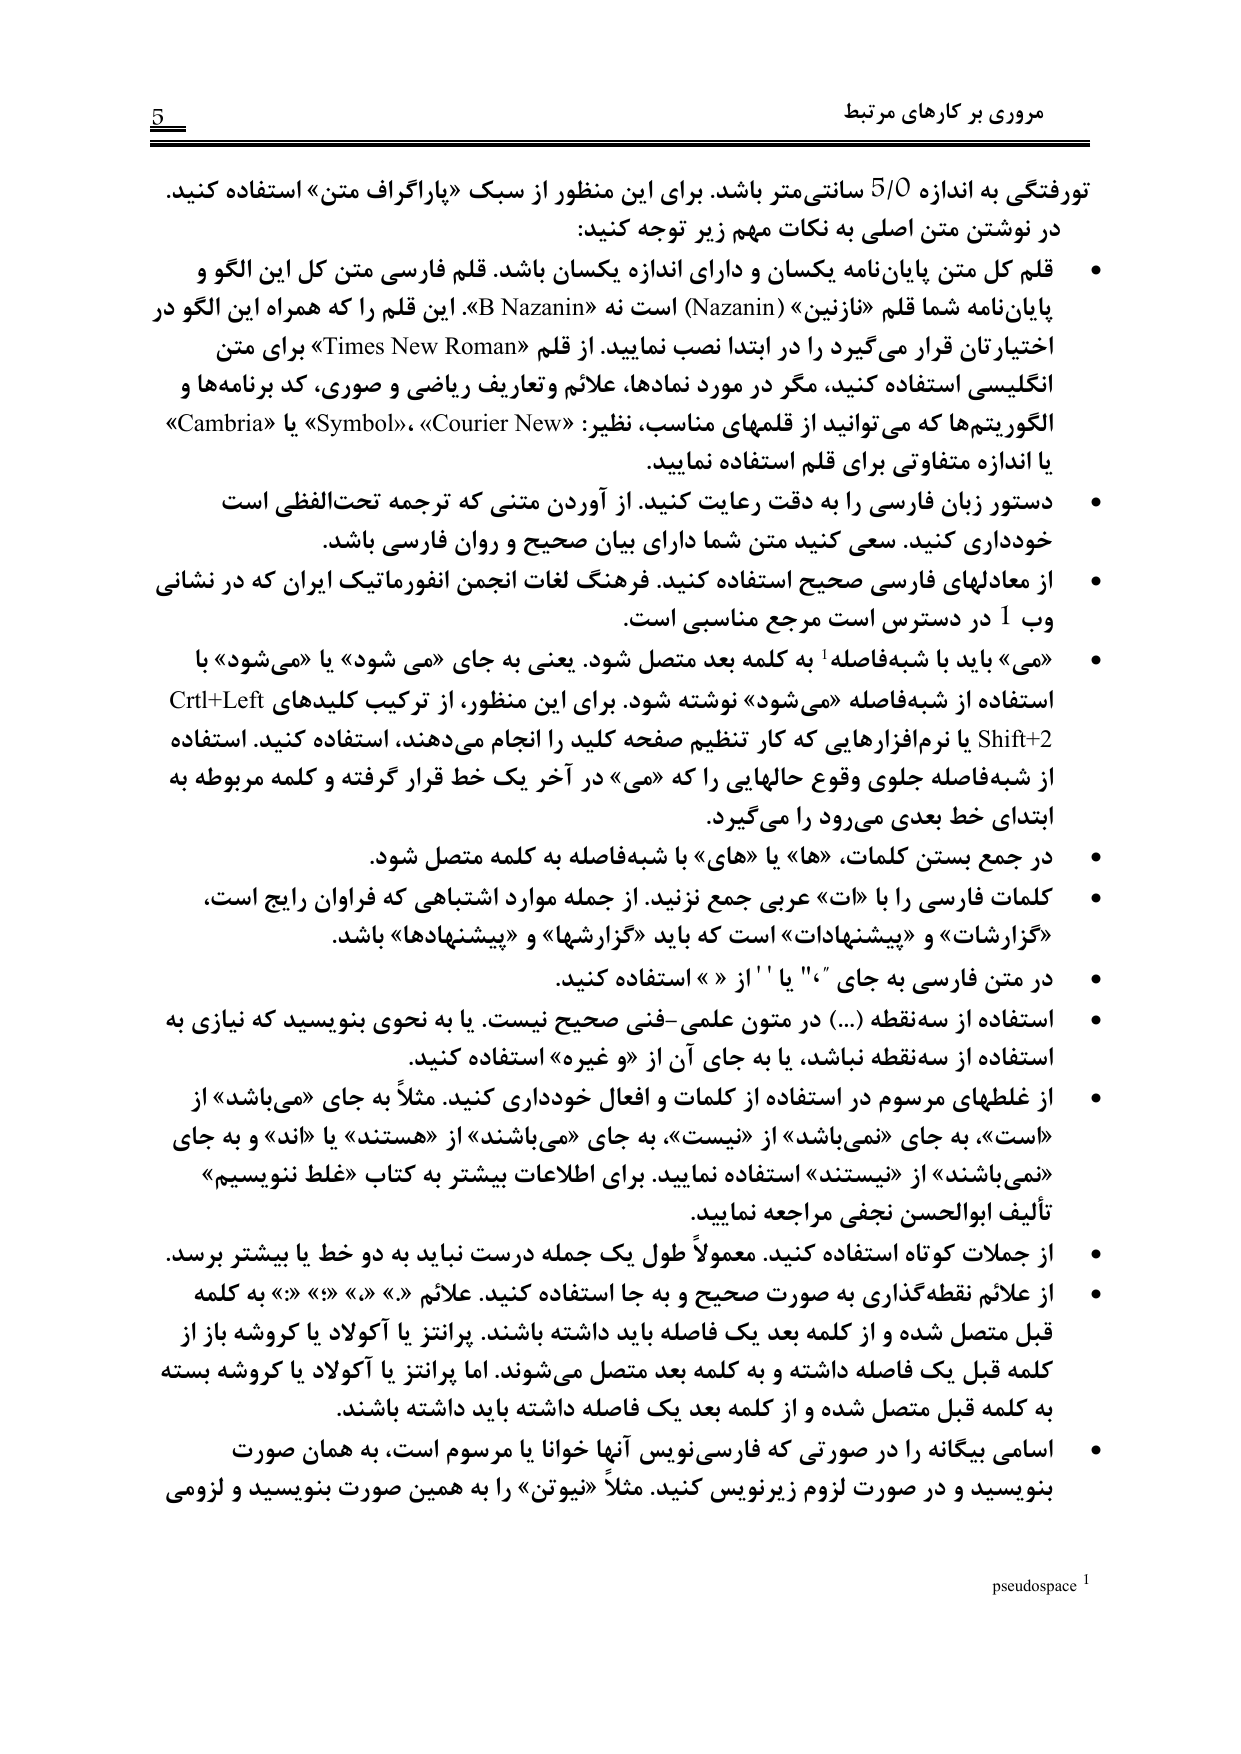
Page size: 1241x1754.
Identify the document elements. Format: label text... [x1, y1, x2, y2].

text در جمع بستن كلمات، «ها» يا «هاي» با شبه‌فاصله به كلمه متصل شود. [150, 839, 1090, 873]
text كلمات فارسي را با «ات» عربي جمع نزنيد. از جمله موارد اشتباهي كه فراوان رايج است، «گزارشات» و «پيشنهادات» است كه بايد «گزارشها» و «پيشنهادها» باشد. [150, 880, 1090, 952]
text «مي» بايد با شبه‌فاصله به كلمه بعد متصل شود. يعني به جاي «مي شود» يا «مي‌شود» با استفاده از شبه‌فاصله «مي‌شود» نوشته شود. براي اين منظور، از تركيب كليدهاي Crtl+Left Shift+2 يا نرم‌افزارهايي كه كار تنظيم صفحه كليد را انجام مي‌دهند، استفاده كنيد. استفاده از شبه‌فاصله جلوي وقوع حالهايي را كه «مي» در آخر يك خط قرار گرفته و كلمه مربوطه به ابتداي خط بعدي مي‌رود را مي‌گيرد. [150, 642, 1090, 833]
text قلم كل متن پايان‌نامه يكسان و داراي اندازه يكسان باشد. قلم فارسي متن كل اين الگو و پايان‌نامه شما قلم «نازنين» (Nazanin) است نه «B Nazanin». اين قلم را كه همراه اين الگو در اختيارتان قرار مي‌گيرد را در ابتدا نصب نماييد. از قلم «Times New Roman» براي متن انگليسي استفاده كنيد، مگر در مورد نمادها، علائم وتعاريف رياضي و صوري، كد برنامه‌ها و الگوريتم‌ها كه مي‌توانيد از قلمهاي مناسب، نظير: «Symbol»، «‍Courier New» يا «Cambria» يا اندازه متفاوتي براي قلم استفاده نماييد. [150, 252, 1090, 478]
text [150, 1432, 1090, 1504]
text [150, 175, 1090, 207]
text از علائم نقطه‌گذاري به صورت صحيح و به جا استفاده كنيد. علائم «.» «،» «؛» «:» به كلمه قبل متصل شده و از كلمه بعد يك فاصله بايد داشته باشند. پرانتز يا آكولاد يا كروشه باز از كلمه قبل يك فاصله داشته و به كلمه بعد متصل مي‌شوند. اما پرانتز يا آكولاد يا كروشه بسته به كلمه قبل متصل شده و از كلمه بعد يك فاصله داشته بايد داشته باشند. [150, 1277, 1090, 1426]
text در نوشتن متن اصلي به نكات مهم زير توجه كنيد: [150, 214, 1090, 246]
text از غلطهاي مرسوم در استفاده از كلمات و افعال خودداري كنيد. مثلاً به جاي «مي‌باشد» از «است»، به جاي «نمي‌باشد» از «نيست»، به جاي «مي‌باشند» از «هستند» يا «اند» و به جاي «نمي‌باشند» از «نيستند» استفاده نماييد. براي اطلاعات بيشتر به كتاب «غلط ننويسيم» تأليف ابوالحسن نجفي مراجعه نماييد. [150, 1081, 1090, 1229]
text از معادلهاي فارسي صحيح استفاده كنيد. فرهنگ لغات انجمن انفورماتيك ايران كه در نشاني وب در دسترس است مرجع مناسبي است. [150, 563, 1090, 636]
text از جملات كوتاه استفاده كنيد. معمولاً طول يك جمله درست نبايد به دو خط يا بيشتر برسد. [150, 1236, 1090, 1270]
text استفاده از سه‌نقطه (...) در متون علمي-فني صحيح نيست. يا به نحوي بنويسيد كه نيازي به استفاده از سه‌نقطه نباشد، يا به جاي آن از «و غيره» استفاده كنيد. [150, 1002, 1090, 1074]
text دستور زبان فارسي را به دقت رعايت كنيد. از آوردن متني كه ترجمه تحت‌الفظي است خودداري كنيد. سعي كنيد متن شما داراي بيان صحيح و روان فارسي باشد. [150, 484, 1090, 557]
text در متن فارسي به جاي "،" يا ' ' از « » استفاده كنيد. [150, 959, 1090, 995]
